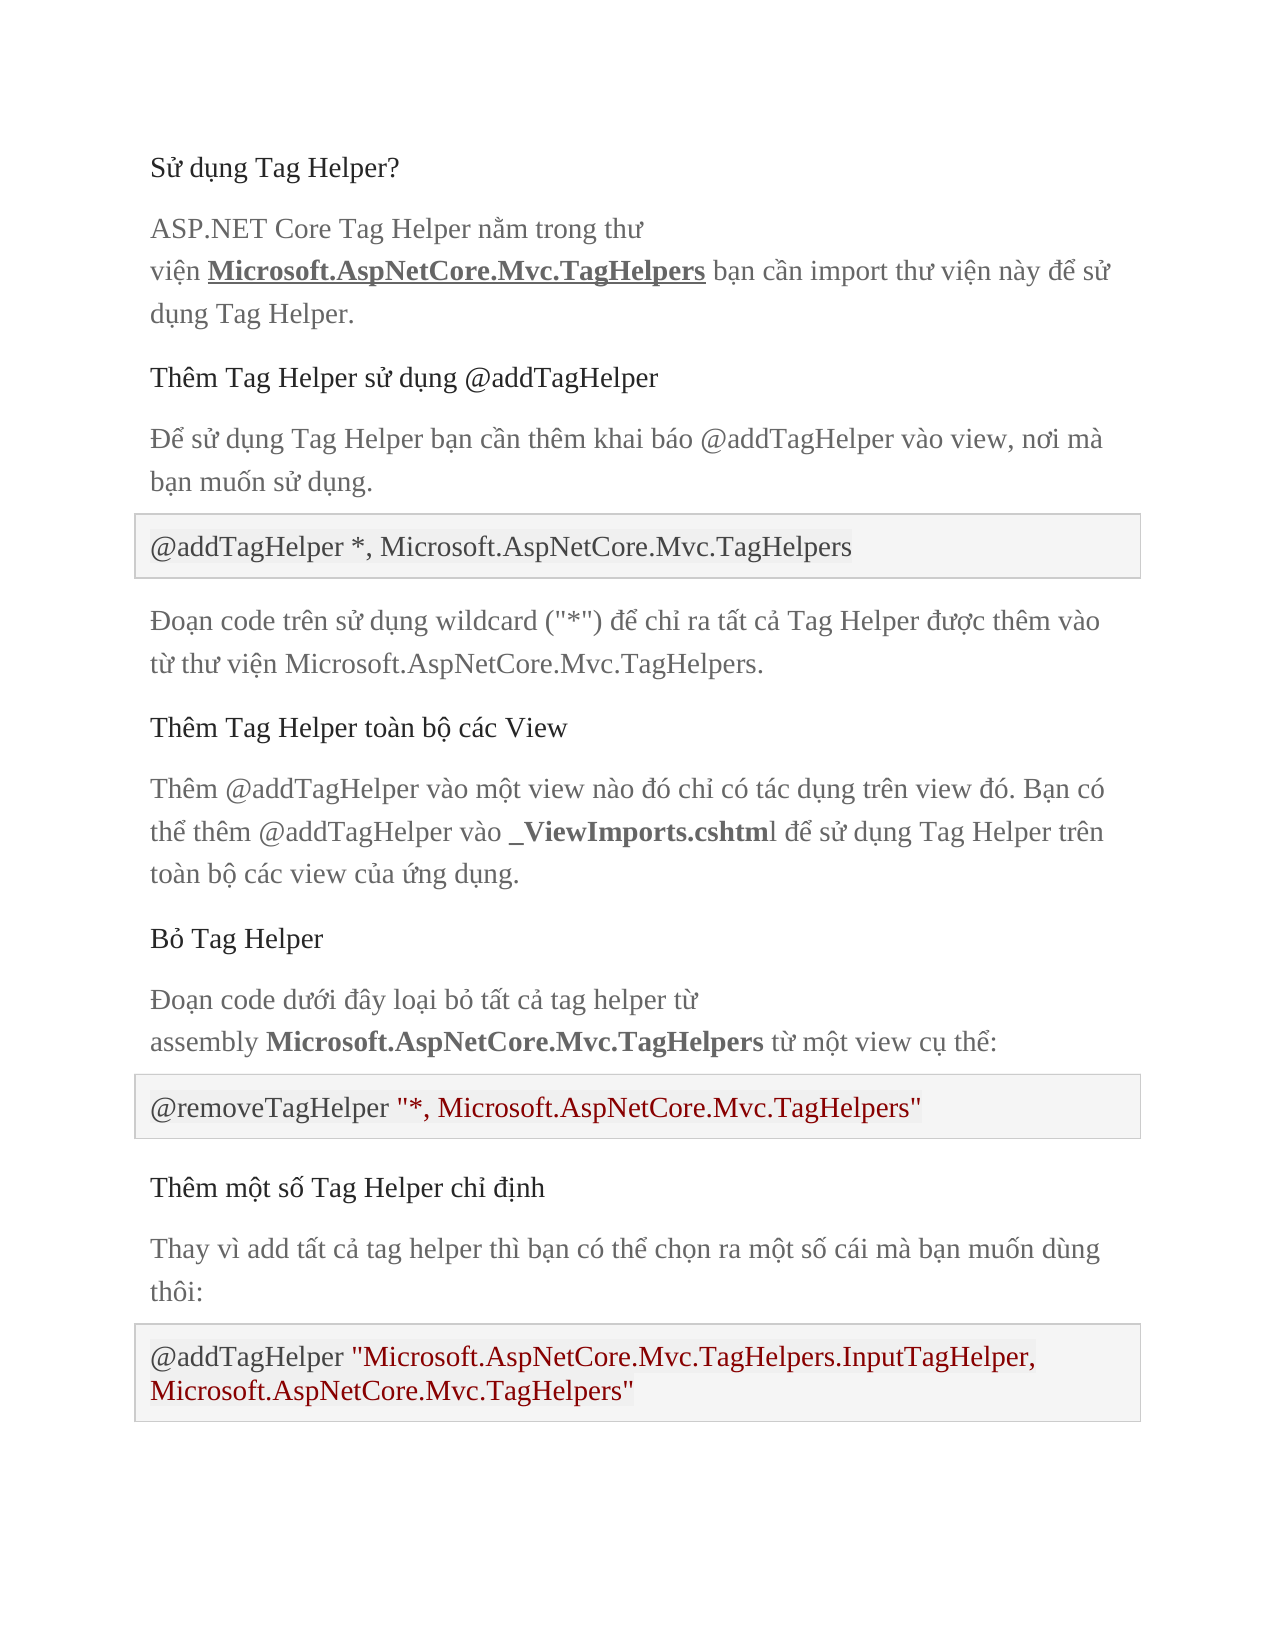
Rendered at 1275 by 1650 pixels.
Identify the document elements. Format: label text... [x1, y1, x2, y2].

text ASP.NET Core Tag Helper nằm trong thư viện Microsoft.AspNetCore.Mvc.TagHelpers bạn cần import thư viện này để sử dụng Tag Helper. [150, 202, 1125, 329]
text Để sử dụng Tag Helper bạn cần thêm khai báo @addTagHelper vào view, nơi mà bạn muốn sử dụng. [150, 412, 1125, 497]
text @removeTagHelper "*, Microsoft.AspNetCore.Mvc.TagHelpers" [136, 1075, 1140, 1138]
subtitle Sử dụng Tag Helper? [150, 150, 1125, 183]
subtitle Thêm Tag Helper toàn bộ các View [150, 711, 1125, 744]
text Thêm @addTagHelper vào một view nào đó chỉ có tác dụng trên view đó. Bạn có thể thêm @addTagHelper vào _ViewImports.cshtml để sử dụng Tag Helper trên toàn bộ các view của ứng dụng. [150, 762, 1125, 890]
text @addTagHelper "Microsoft.AspNetCore.Mvc.TagHelpers.InputTagHelper, Microsoft.AspNetCore.Mvc.TagHelpers" [136, 1325, 1140, 1421]
text Đoạn code dưới đây loại bỏ tất cả tag helper từ assembly Microsoft.AspNetCore.Mvc.TagHelpers từ một view cụ thể: [150, 973, 1125, 1058]
subtitle Thêm một số Tag Helper chỉ định [150, 1171, 1125, 1204]
text Đoạn code trên sử dụng wildcard ("*") để chỉ ra tất cả Tag Helper được thêm vào từ thư viện Microsoft.AspNetCore.Mvc.TagHelpers. [150, 594, 1125, 679]
subtitle Thêm Tag Helper sử dụng @addTagHelper [150, 361, 1125, 394]
text @addTagHelper *, Microsoft.AspNetCore.Mvc.TagHelpers [136, 515, 1140, 577]
subtitle Bỏ Tag Helper [150, 921, 1125, 955]
text Thay vì add tất cả tag helper thì bạn có thể chọn ra một số cái mà bạn muốn dùng thôi: [150, 1222, 1125, 1307]
